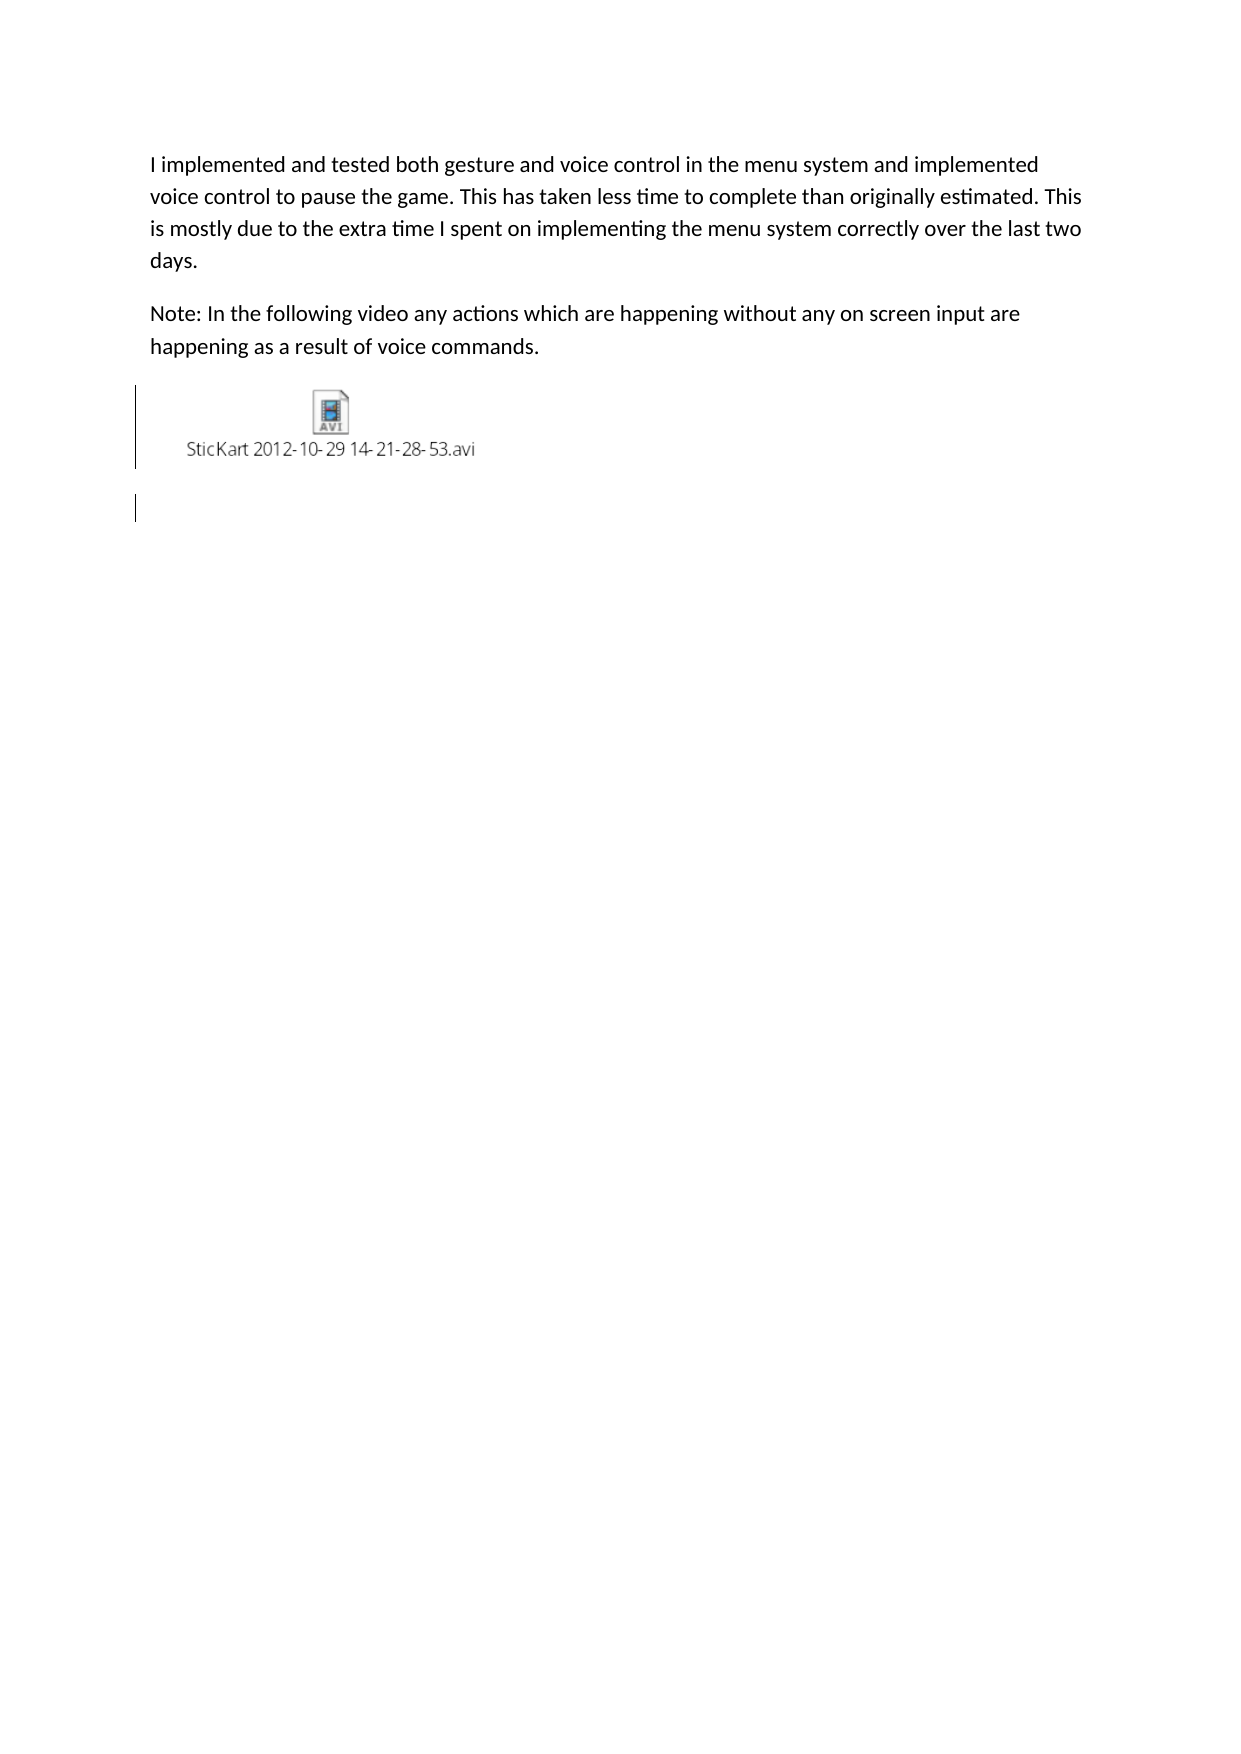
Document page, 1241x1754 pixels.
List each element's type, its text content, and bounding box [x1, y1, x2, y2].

text I implemented and tested both gesture and voice control in the menu system and implemented voice control to pause the game. This has taken less time to complete than originally estimated. This is mostly due to the extra time I spent on implementing the menu system correctly over the last two days. [150, 150, 1090, 274]
text Note: In the following video any actions which are happening without any on screen input are happening as a result of voice commands. [150, 299, 1090, 360]
